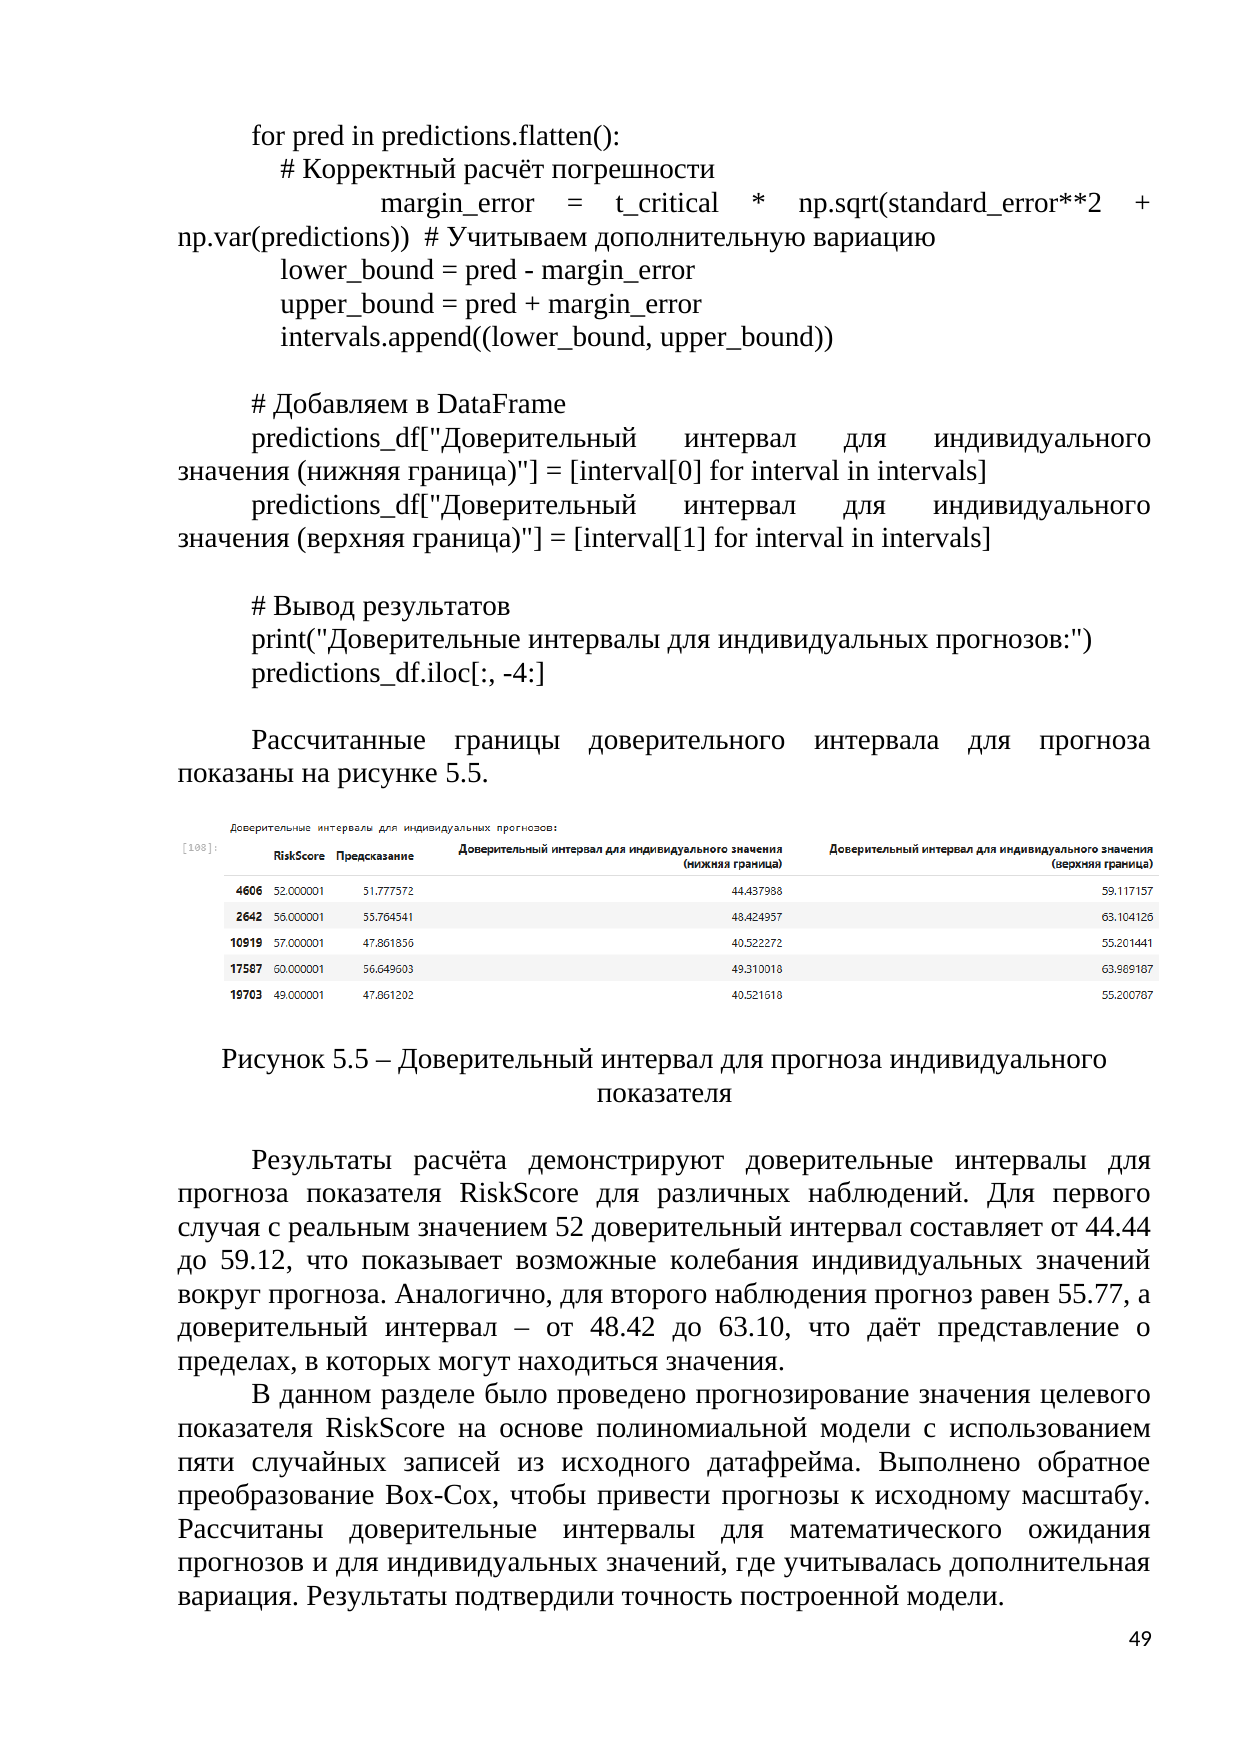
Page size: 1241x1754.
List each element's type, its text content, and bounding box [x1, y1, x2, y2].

text Рисунок 5.5 – Доверительный интервал для прогноза индивидуального показателя [177, 1041, 1152, 1108]
text predictions_df.iloc[:, -4:] [177, 655, 1152, 688]
text Рассчитанные границы доверительного интервала для прогноза показаны на рисунке 5.5. [177, 722, 1152, 789]
text predictions_df["Доверительный интервал для индивидуального значения (верхняя граница)"] = [interval[1] for interval in intervals] [177, 487, 1152, 554]
text # Корректный расчёт погрешности [177, 152, 1152, 185]
text intervals.append((lower_bound, upper_bound)) [177, 319, 1152, 353]
text predictions_df["Доверительный интервал для индивидуального значения (нижняя граница)"] = [interval[0] for interval in intervals] [177, 420, 1152, 487]
picture [177, 822, 1160, 1008]
text # Добавляем в DataFrame [177, 386, 1152, 420]
text print("Доверительные интервалы для индивидуальных прогнозов:") [177, 621, 1152, 655]
text upper_bound = pred + margin_error [177, 286, 1152, 319]
text margin_error = t_critical * np.sqrt(standard_error**2 + np.var(predictions)) # Учитываем дополнительную вариацию [177, 185, 1152, 252]
text Результаты расчёта демонстрируют доверительные интервалы для прогноза показателя RiskScore для различных наблюдений. Для первого случая с реальным значением 52 доверительный интервал составляет от 44.44 до 59.12, что показывает возможные колебания индивидуальных значений вокруг прогноза. Аналогично, для второго наблюдения прогноз равен 55.77, а доверительный интервал – от 48.42 до 63.10, что даёт представление о пределах, в которых могут находиться значения. [177, 1142, 1152, 1377]
text # Вывод результатов [177, 588, 1152, 621]
text В данном разделе было проведено прогнозирование значения целевого показателя RiskScore на основе полиномиальной модели с использованием пяти случайных записей из исходного датафрейма. Выполнено обратное преобразование Box-Cox, чтобы привести прогнозы к исходному масштабу. Рассчитаны доверительные интервалы для математического ожидания прогнозов и для индивидуальных значений, где учитывалась дополнительная вариация. Результаты подтвердили точность построенной модели. [177, 1377, 1152, 1611]
text lower_bound = pred - margin_error [177, 252, 1152, 286]
text for pred in predictions.flatten(): [177, 118, 1152, 152]
